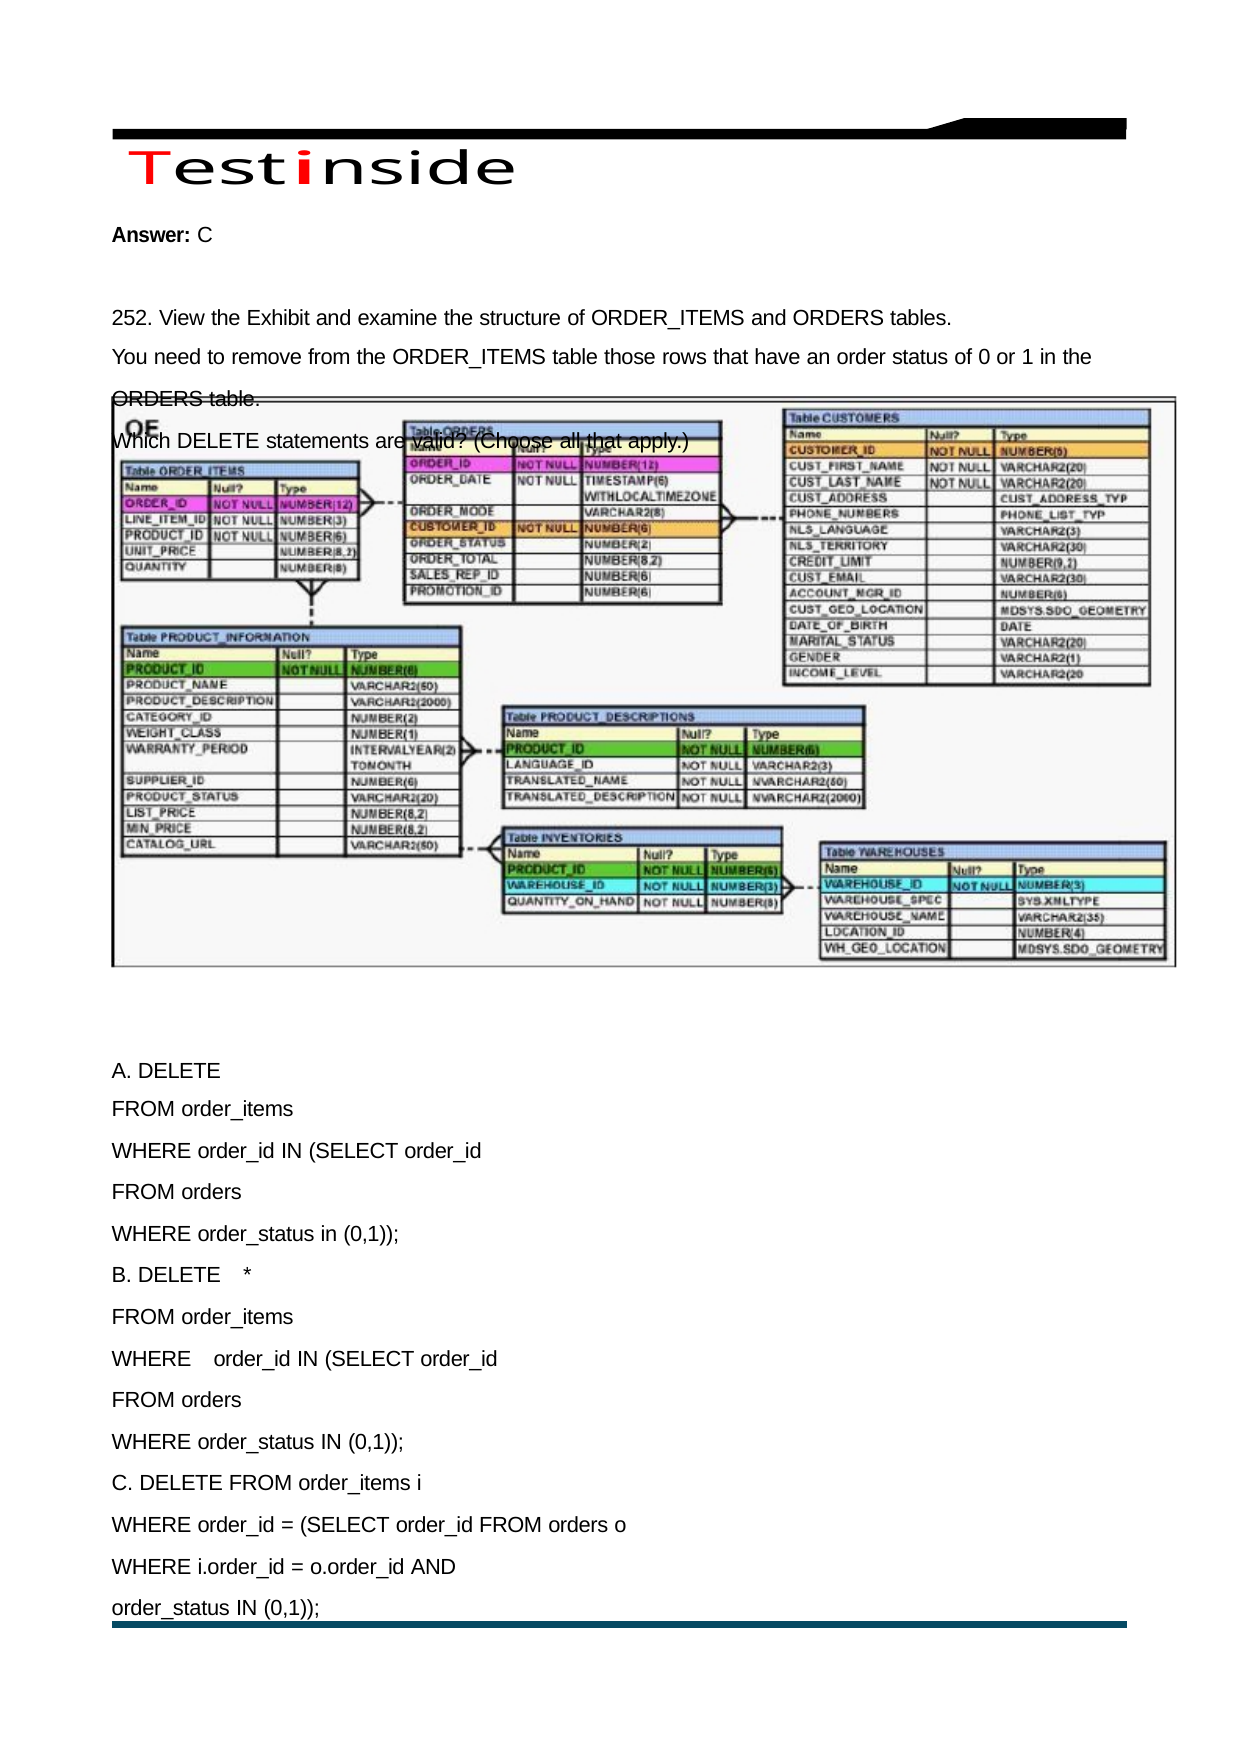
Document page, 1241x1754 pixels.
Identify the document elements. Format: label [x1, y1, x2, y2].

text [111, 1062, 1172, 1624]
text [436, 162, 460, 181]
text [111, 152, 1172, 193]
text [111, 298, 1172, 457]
picture [110, 395, 1178, 969]
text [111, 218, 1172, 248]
